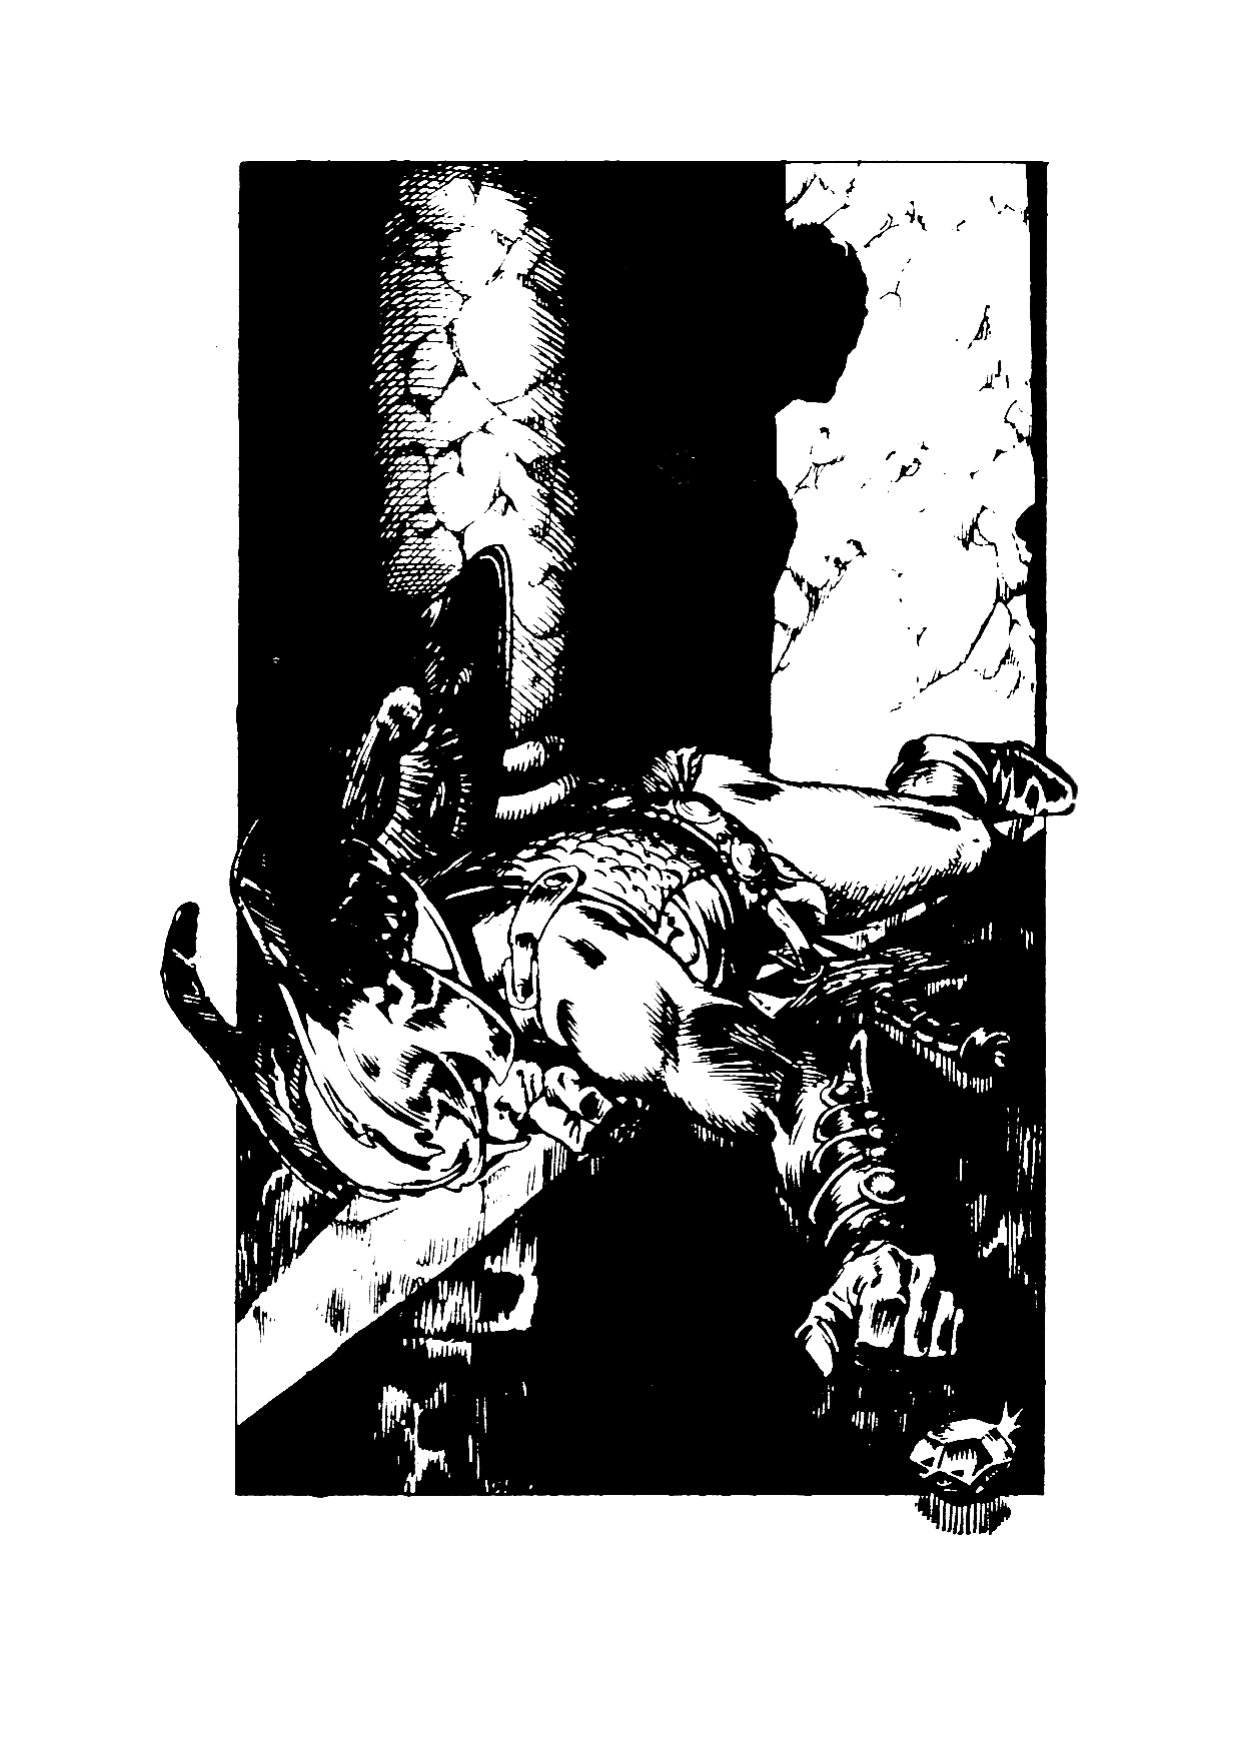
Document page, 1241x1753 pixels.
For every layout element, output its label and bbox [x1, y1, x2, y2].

picture [147, 145, 1088, 1546]
